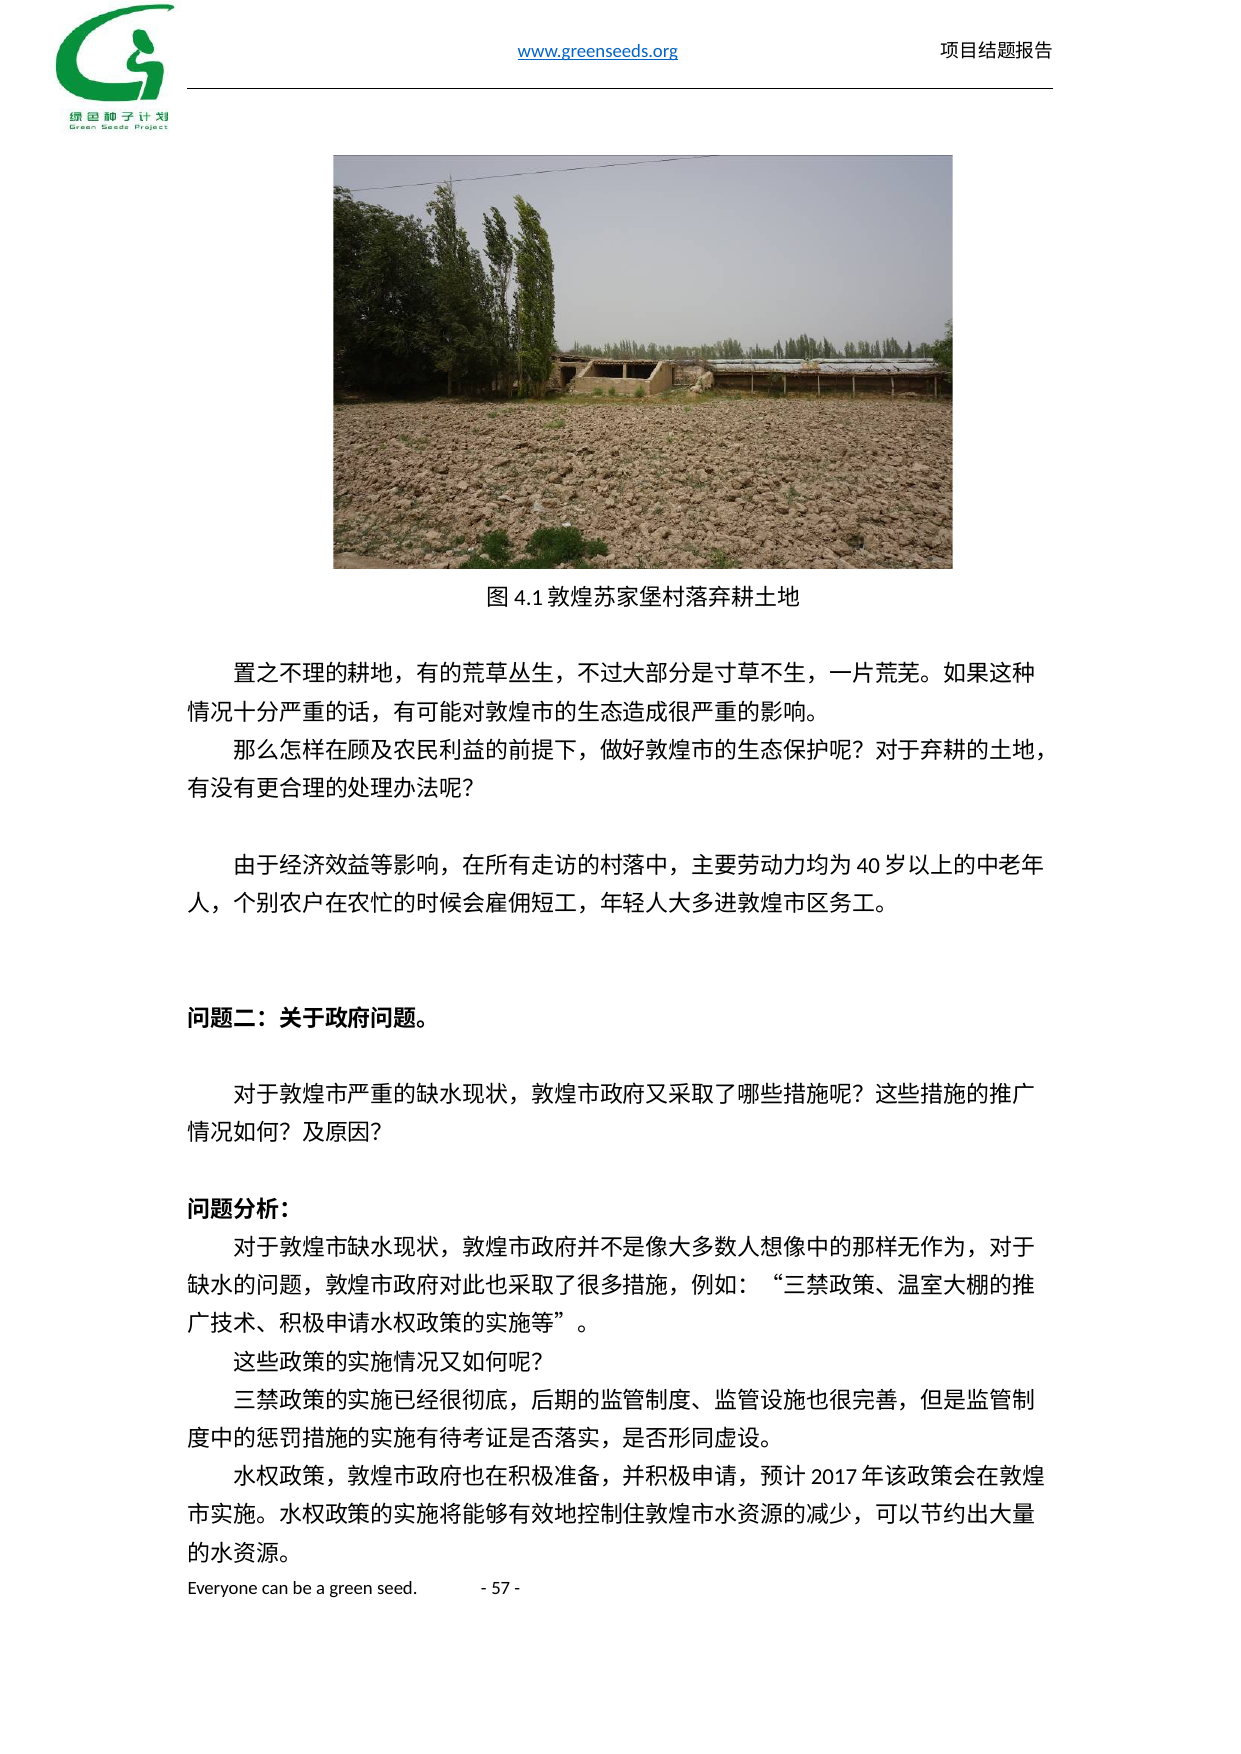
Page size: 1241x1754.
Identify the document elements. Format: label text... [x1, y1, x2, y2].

picture [47, 0, 188, 134]
picture [333, 155, 953, 569]
text 三禁政策的实施已经很彻底，后期的监管制度、监管设施也很完善，但是监管制度中的惩罚措施的实施有待考证是否落实，是否形同虚设。 [187, 1379, 1053, 1456]
text 由于经济效益等影响，在所有走访的村落中，主要劳动力均为40岁以上的中老年人，个别农户在农忙的时候会雇佣短工，年轻人大多进敦煌市区务工。 [187, 844, 1053, 920]
text 问题二：关于政府问题。 [187, 997, 1053, 1035]
text 对于敦煌市缺水现状，敦煌市政府并不是像大多数人想像中的那样无作为，对于缺水的问题，敦煌市政府对此也采取了很多措施，例如：“三禁政策、温室大棚的推广技术、积极申请水权政策的实施等”。 [187, 1226, 1053, 1341]
text 这些政策的实施情况又如何呢？ [187, 1341, 1053, 1379]
text 图4.1敦煌苏家堡村落弃耕土地 [187, 576, 1053, 614]
text 问题分析： [187, 1188, 1053, 1226]
text 对于敦煌市严重的缺水现状，敦煌市政府又采取了哪些措施呢？这些措施的推广情况如何？及原因？ [187, 1073, 1053, 1150]
text 那么怎样在顾及农民利益的前提下，做好敦煌市的生态保护呢？对于弃耕的土地，有没有更合理的处理办法呢？ [187, 729, 1053, 806]
text 水权政策，敦煌市政府也在积极准备，并积极申请，预计2017年该政策会在敦煌市实施。水权政策的实施将能够有效地控制住敦煌市水资源的减少，可以节约出大量的水资源。 [187, 1456, 1053, 1570]
text 置之不理的耕地，有的荒草丛生，不过大部分是寸草不生，一片荒芜。如果这种情况十分严重的话，有可能对敦煌市的生态造成很严重的影响。 [187, 653, 1053, 729]
